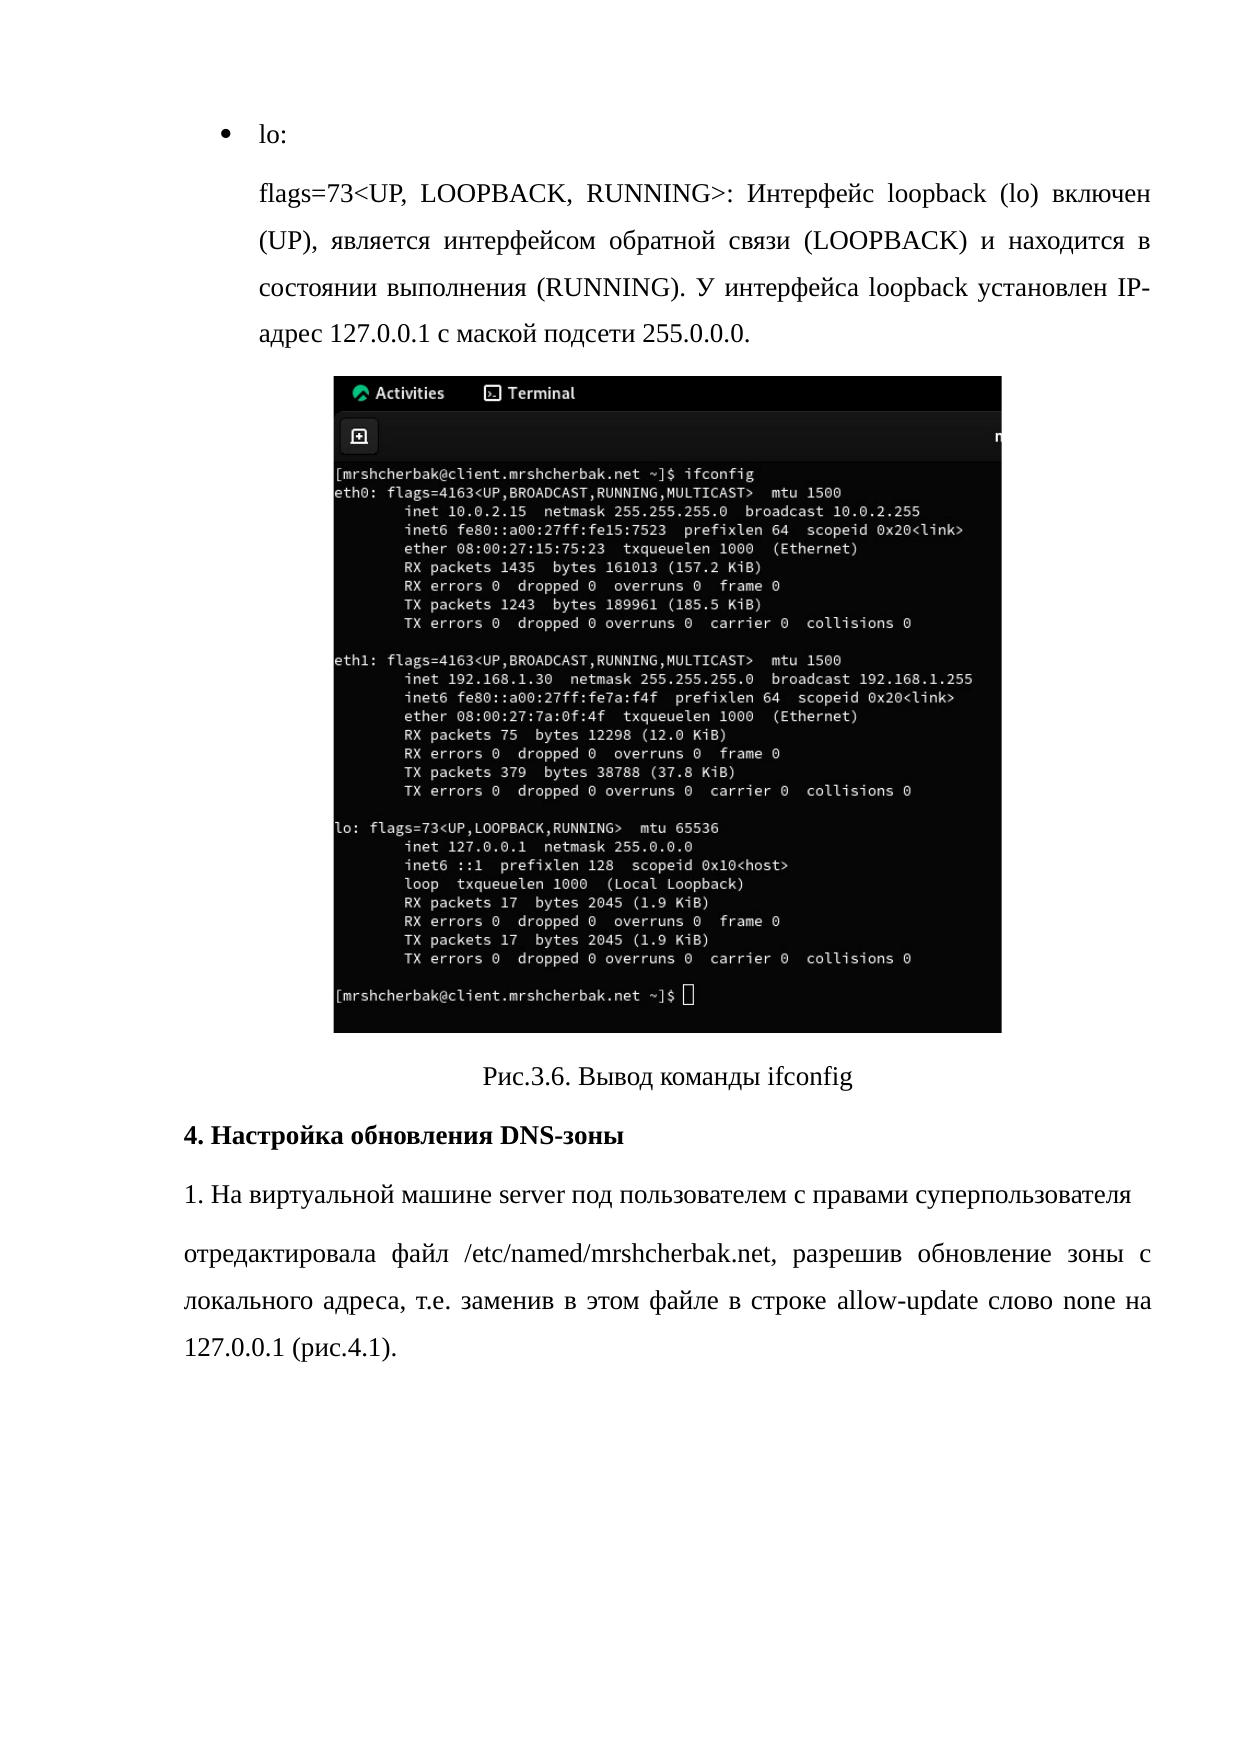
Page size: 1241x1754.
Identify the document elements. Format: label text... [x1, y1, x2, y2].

picture [333, 376, 1002, 1033]
text 4. Настройка обновления DNS-зоны [183, 1119, 1152, 1150]
text 1. На виртуальной машине server под пользователем с правами суперпользователя [183, 1178, 1152, 1209]
list lo: [221, 118, 1152, 149]
text отредактировала файл /etc/named/mrshcherbak.net, разрешив обновление зоны с локального адреса, т.е. заменив в этом файле в строке allow-update слово none на 127.0.0.1 (рис.4.1). [183, 1237, 1152, 1362]
text flags=73<UP, LOOPBACK, RUNNING>: Интерфейс loopback (lo) включен (UP), является интерфейсом обратной связи (LOOPBACK) и находится в состоянии выполнения (RUNNING). У интерфейса loopback установлен IP-адрес 127.0.0.1 с маской подсети 255.0.0.0. [258, 177, 1152, 349]
text Рис.3.6. Вывод команды ifconfig [183, 1060, 1152, 1091]
